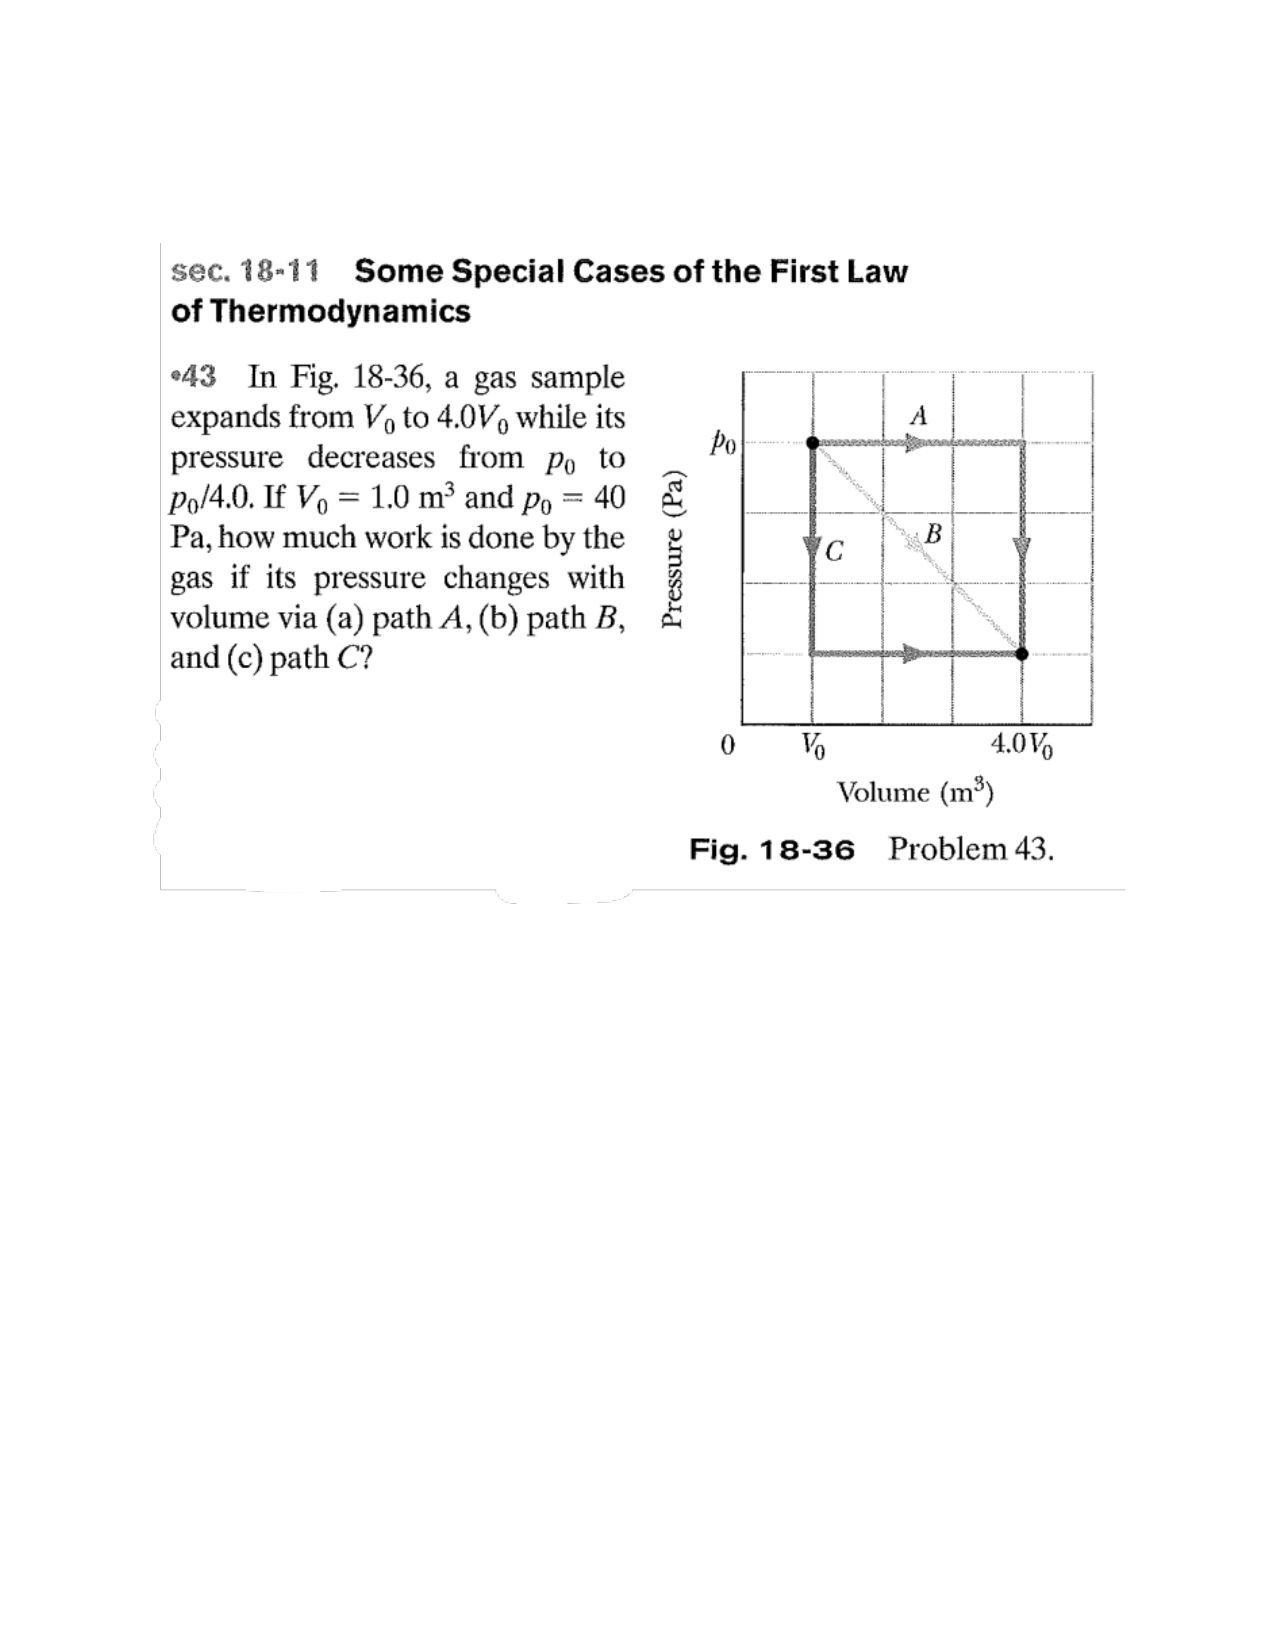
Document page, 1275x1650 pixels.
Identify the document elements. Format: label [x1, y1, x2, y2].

picture [150, 243, 1125, 905]
